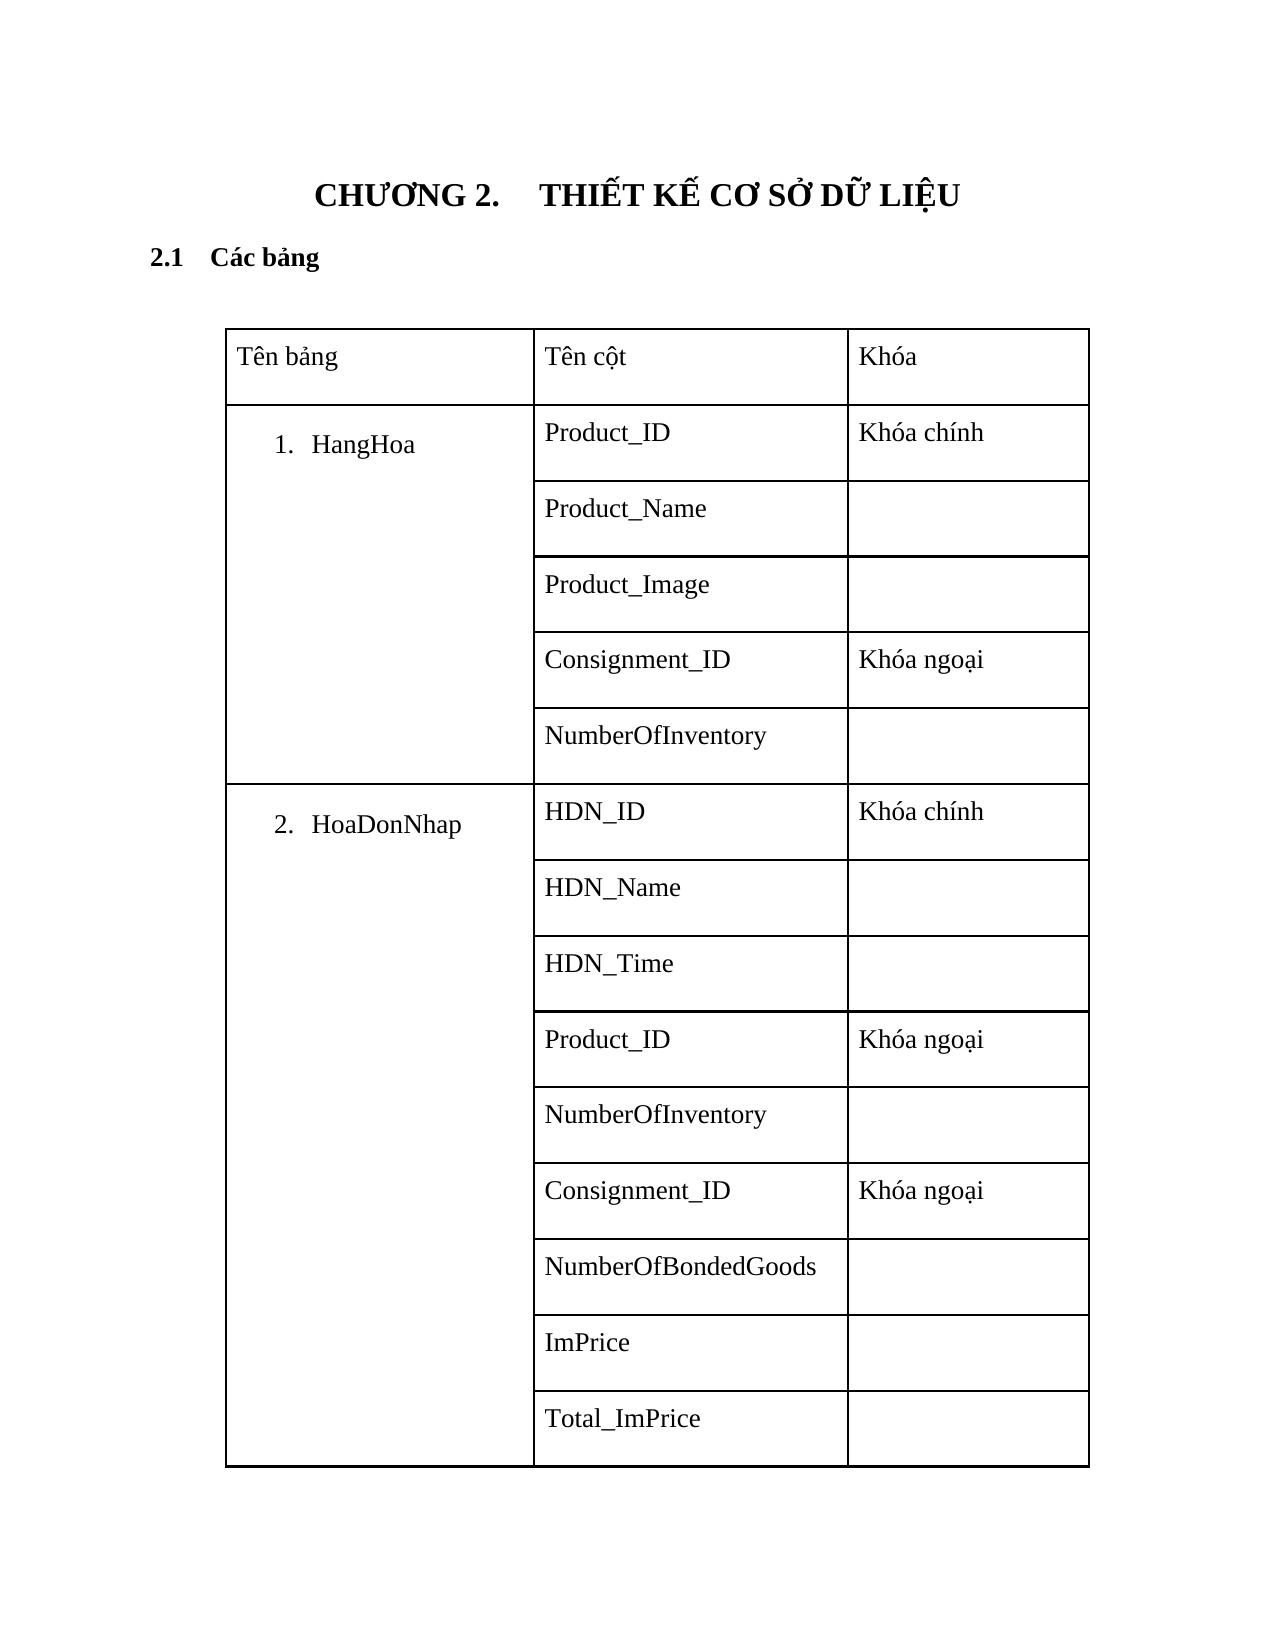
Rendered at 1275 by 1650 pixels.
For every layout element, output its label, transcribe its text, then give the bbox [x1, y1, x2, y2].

table_cell HangHoa [227, 406, 533, 783]
table_cell [849, 1392, 1088, 1465]
table_cell NumberOfBondedGoods [535, 1240, 847, 1314]
table_header Khóa [849, 330, 1088, 404]
table_cell NumberOfInventory [535, 1088, 847, 1162]
table_cell [849, 482, 1088, 555]
table_cell [849, 1240, 1088, 1314]
table_cell [849, 861, 1088, 934]
table_cell HDN_Time [535, 937, 847, 1010]
table_cell HoaDonNhap [227, 785, 533, 1465]
table_cell Khóa chính [849, 785, 1088, 859]
table_cell [849, 1088, 1088, 1162]
table_cell Product_Image [535, 558, 847, 631]
table_cell Khóa ngoại [849, 1013, 1088, 1086]
table_cell HDN_Name [535, 861, 847, 934]
table_cell NumberOfInventory [535, 709, 847, 783]
table_cell [849, 558, 1088, 631]
subtitle Các bảng [150, 241, 1125, 272]
table_cell Product_Name [535, 482, 847, 555]
table_cell Khóa ngoại [849, 1164, 1088, 1238]
table_cell [849, 937, 1088, 1010]
table_cell Khóa chính [849, 406, 1088, 479]
table_header Tên cột [535, 330, 847, 404]
table_header Tên bảng [227, 330, 533, 404]
table_cell ImPrice [535, 1316, 847, 1389]
table_cell Consignment_ID [535, 633, 847, 707]
table_cell Total_ImPrice [535, 1392, 847, 1465]
table_cell Khóa ngoại [849, 633, 1088, 707]
subtitle THIẾT KẾ CƠ SỞ DỮ LIỆU [150, 175, 1125, 213]
table_cell [849, 1316, 1088, 1389]
table_cell [849, 709, 1088, 783]
table_cell Product_ID [535, 1013, 847, 1086]
table_cell HDN_ID [535, 785, 847, 859]
table_cell Consignment_ID [535, 1164, 847, 1238]
table_cell Product_ID [535, 406, 847, 479]
